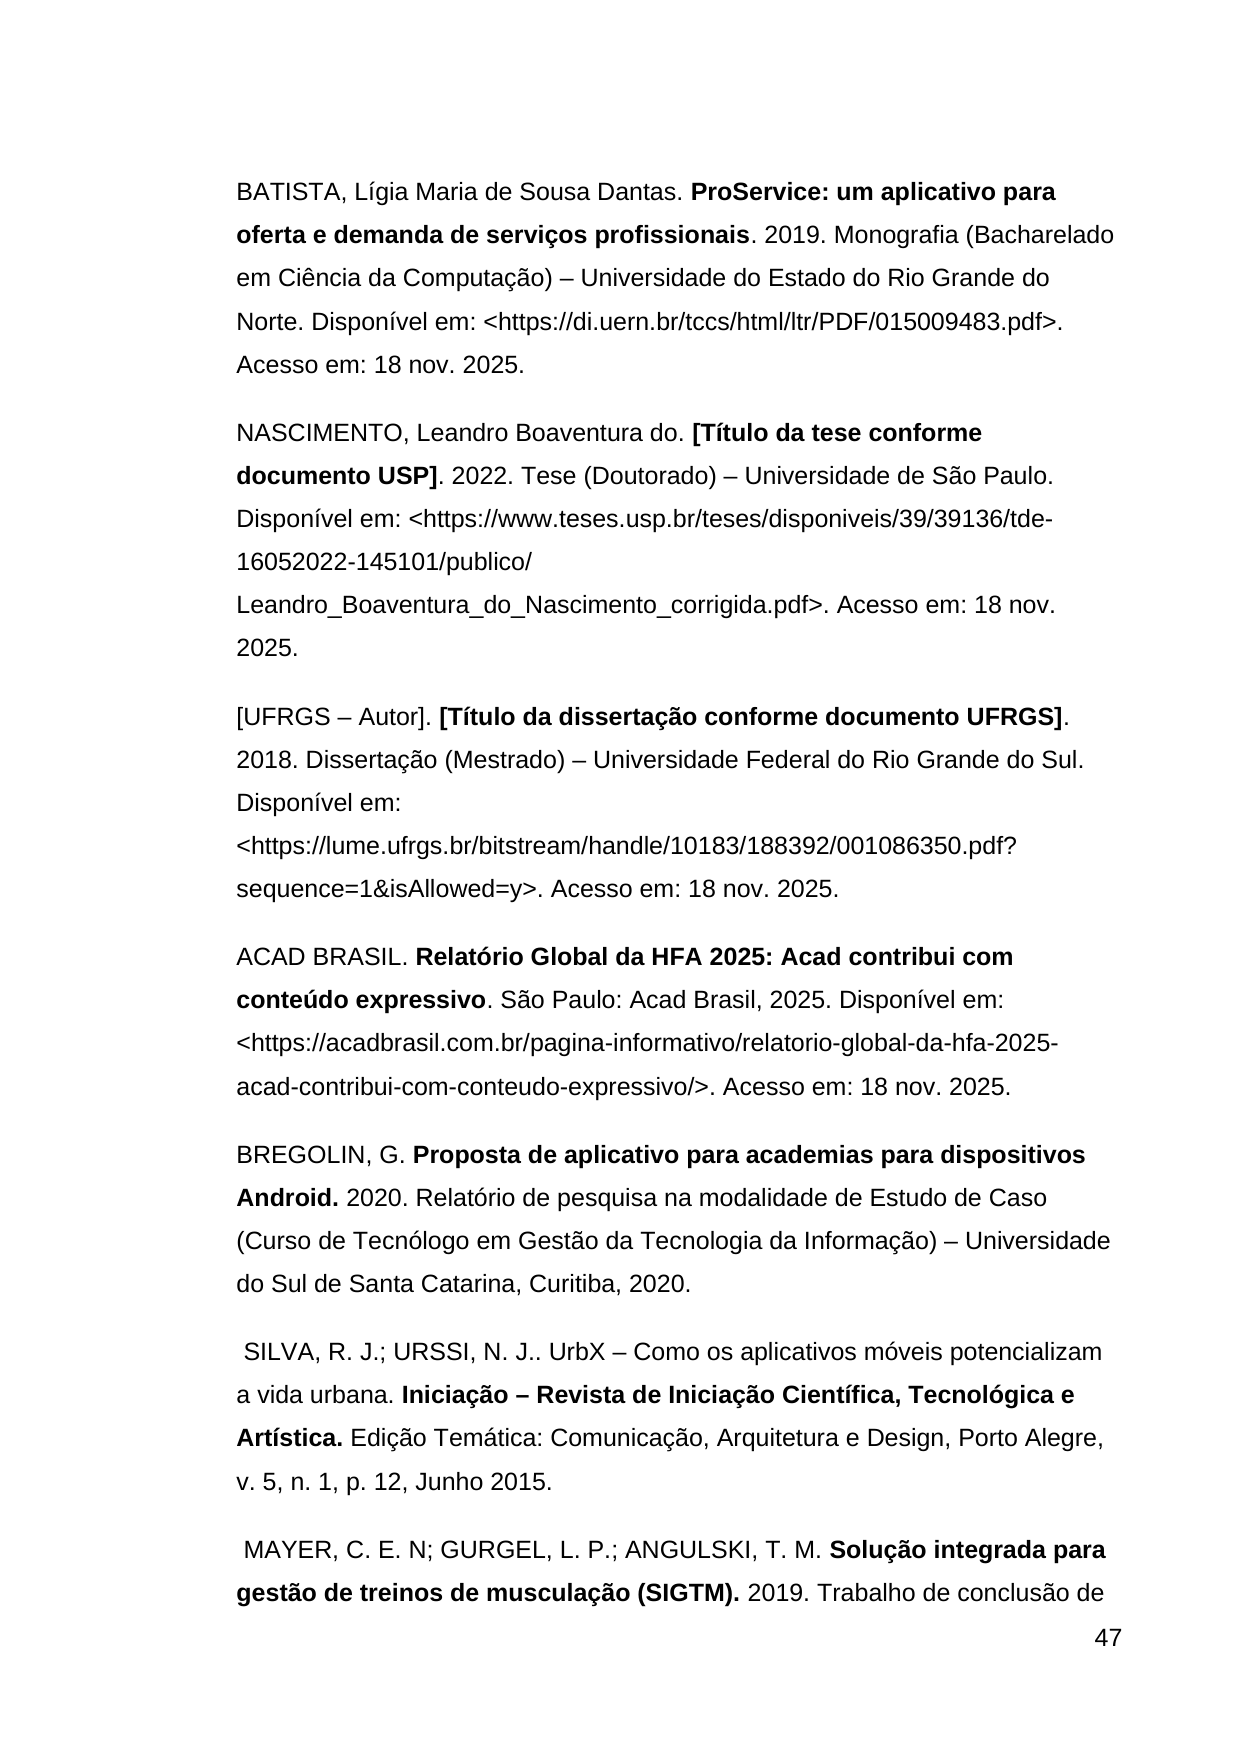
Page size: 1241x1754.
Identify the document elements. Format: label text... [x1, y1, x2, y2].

text BATISTA, Lígia Maria de Sousa Dantas. ProService: um aplicativo para oferta e demanda de serviços profissionais. 2019. Monografia (Bacharelado em Ciência da Computação) – Universidade do Estado do Rio Grande do Norte. Disponível em: <https://di.uern.br/tccs/html/ltr/PDF/015009483.pdf>. Acesso em: 18 nov. 2025. [236, 177, 1122, 378]
text SILVA, R. J.; URSSI, N. J.. UrbX – Como os aplicativos móveis potencializam a vida urbana. Iniciação – Revista de Iniciação Científica, Tecnológica e Artística. Edição Temática: Comunicação, Arquitetura e Design, Porto Alegre, v. 5, n. 1, p. 12, Junho 2015. [236, 1337, 1122, 1495]
text ACAD BRASIL. Relatório Global da HFA 2025: Acad contribui com conteúdo expressivo. São Paulo: Acad Brasil, 2025. Disponível em: <https://acadbrasil.com.br/pagina-informativo/relatorio-global-da-hfa-2025-acad-contribui-com-conteudo-expressivo/>. Acesso em: 18 nov. 2025. [236, 942, 1122, 1100]
text [UFRGS – Autor]. [Título da dissertação conforme documento UFRGS]. 2018. Dissertação (Mestrado) – Universidade Federal do Rio Grande do Sul. Disponível em: <https://lume.ufrgs.br/bitstream/handle/10183/188392/001086350.pdf?sequence=1&isAllowed=y>. Acesso em: 18 nov. 2025. [236, 702, 1122, 903]
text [236, 1535, 1122, 1607]
text BREGOLIN, G. Proposta de aplicativo para academias para dispositivos Android. 2020. Relatório de pesquisa na modalidade de Estudo de Caso (Curso de Tecnólogo em Gestão da Tecnologia da Informação) – Universidade do Sul de Santa Catarina, Curitiba, 2020. [236, 1140, 1122, 1298]
text NASCIMENTO, Leandro Boaventura do. [Título da tese conforme documento USP]. 2022. Tese (Doutorado) – Universidade de São Paulo. Disponível em: <https://www.teses.usp.br/teses/disponiveis/39/39136/tde-16052022-145101/publico/Leandro_Boaventura_do_Nascimento_corrigida.pdf>. Acesso em: 18 nov. 2025. [236, 418, 1122, 662]
